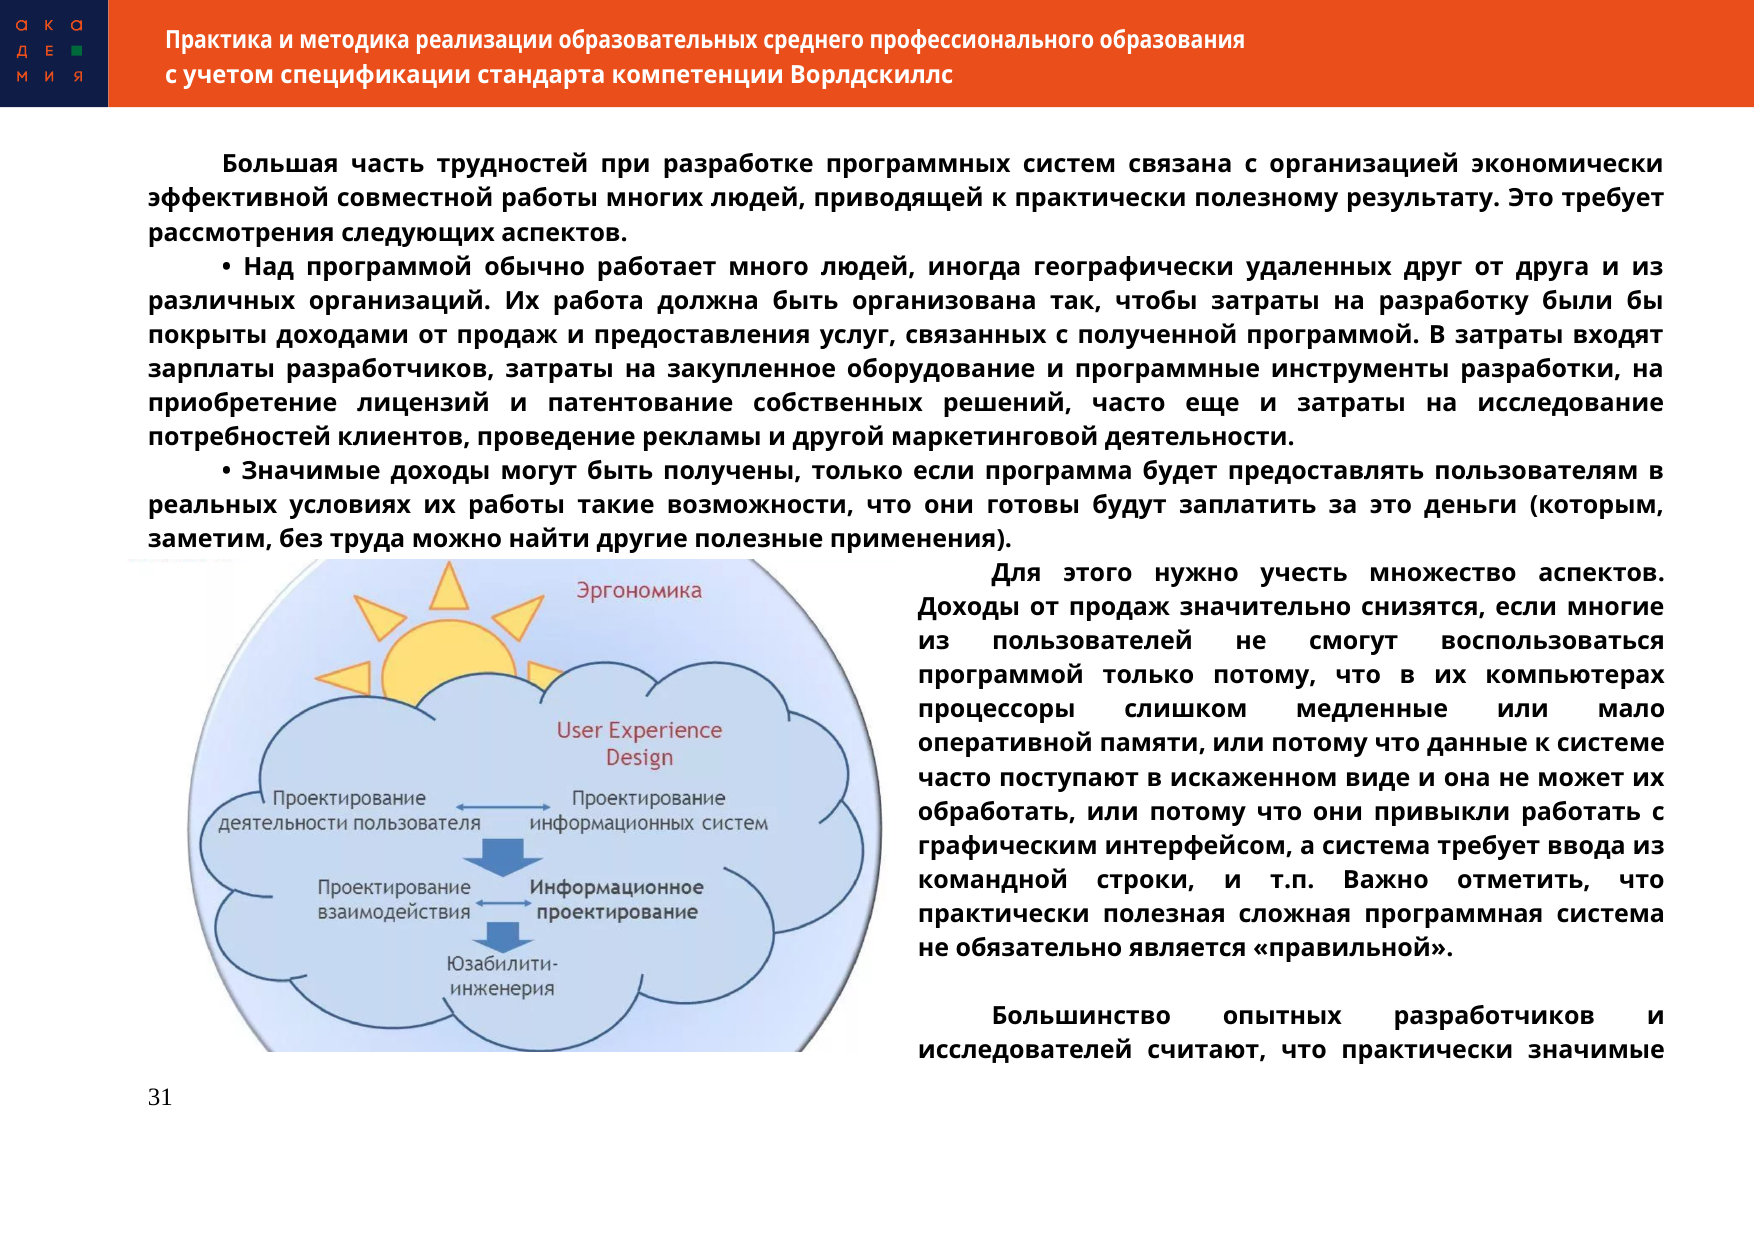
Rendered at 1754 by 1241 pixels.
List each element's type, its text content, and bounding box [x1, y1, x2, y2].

text Для этого нужно учесть множество аспектов. Доходы от продаж значительно снизятся, если многие из пользователей не смогут воспользоваться программой только потому, что в их компьютерах процессоры слишком медленные или мало оперативной памяти, или потому что данные к системе часто поступают в искаженном виде и она не может их обработать, или потому что они привыкли работать с графическим интерфейсом, а система требует ввода из командной строки, и т.п. Важно отметить, что практически полезная сложная программная система не обязательно является «правильной». [148, 555, 1665, 963]
text • Значимые доходы могут быть получены, только если программа будет предоставлять пользователям в реальных условиях их работы такие возможности, что они готовы будут заплатить за это деньги (которым, заметим, без труда можно найти другие полезные применения). [148, 453, 1665, 555]
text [148, 998, 1665, 1066]
text Большая часть трудностей при разработке программных систем связана с организацией экономически эффективной совместной работы многих людей, приводящей к практически полезному результату. Это требует рассмотрения следующих аспектов. [148, 146, 1665, 248]
text • Над программой обычно работает много людей, иногда географически удаленных друг от друга и из различных организаций. Их работа должна быть организована так, чтобы затраты на разработку были бы покрыты доходами от продаж и предоставления услуг, связанных с полученной программой. В затраты входят зарплаты разработчиков, затраты на закупленное оборудование и программные инструменты разработки, на приобретение лицензий и патентование собственных решений, часто еще и затраты на исследование потребностей клиентов, проведение рекламы и другой маркетинговой деятельности. [148, 248, 1665, 453]
picture [122, 559, 899, 1052]
